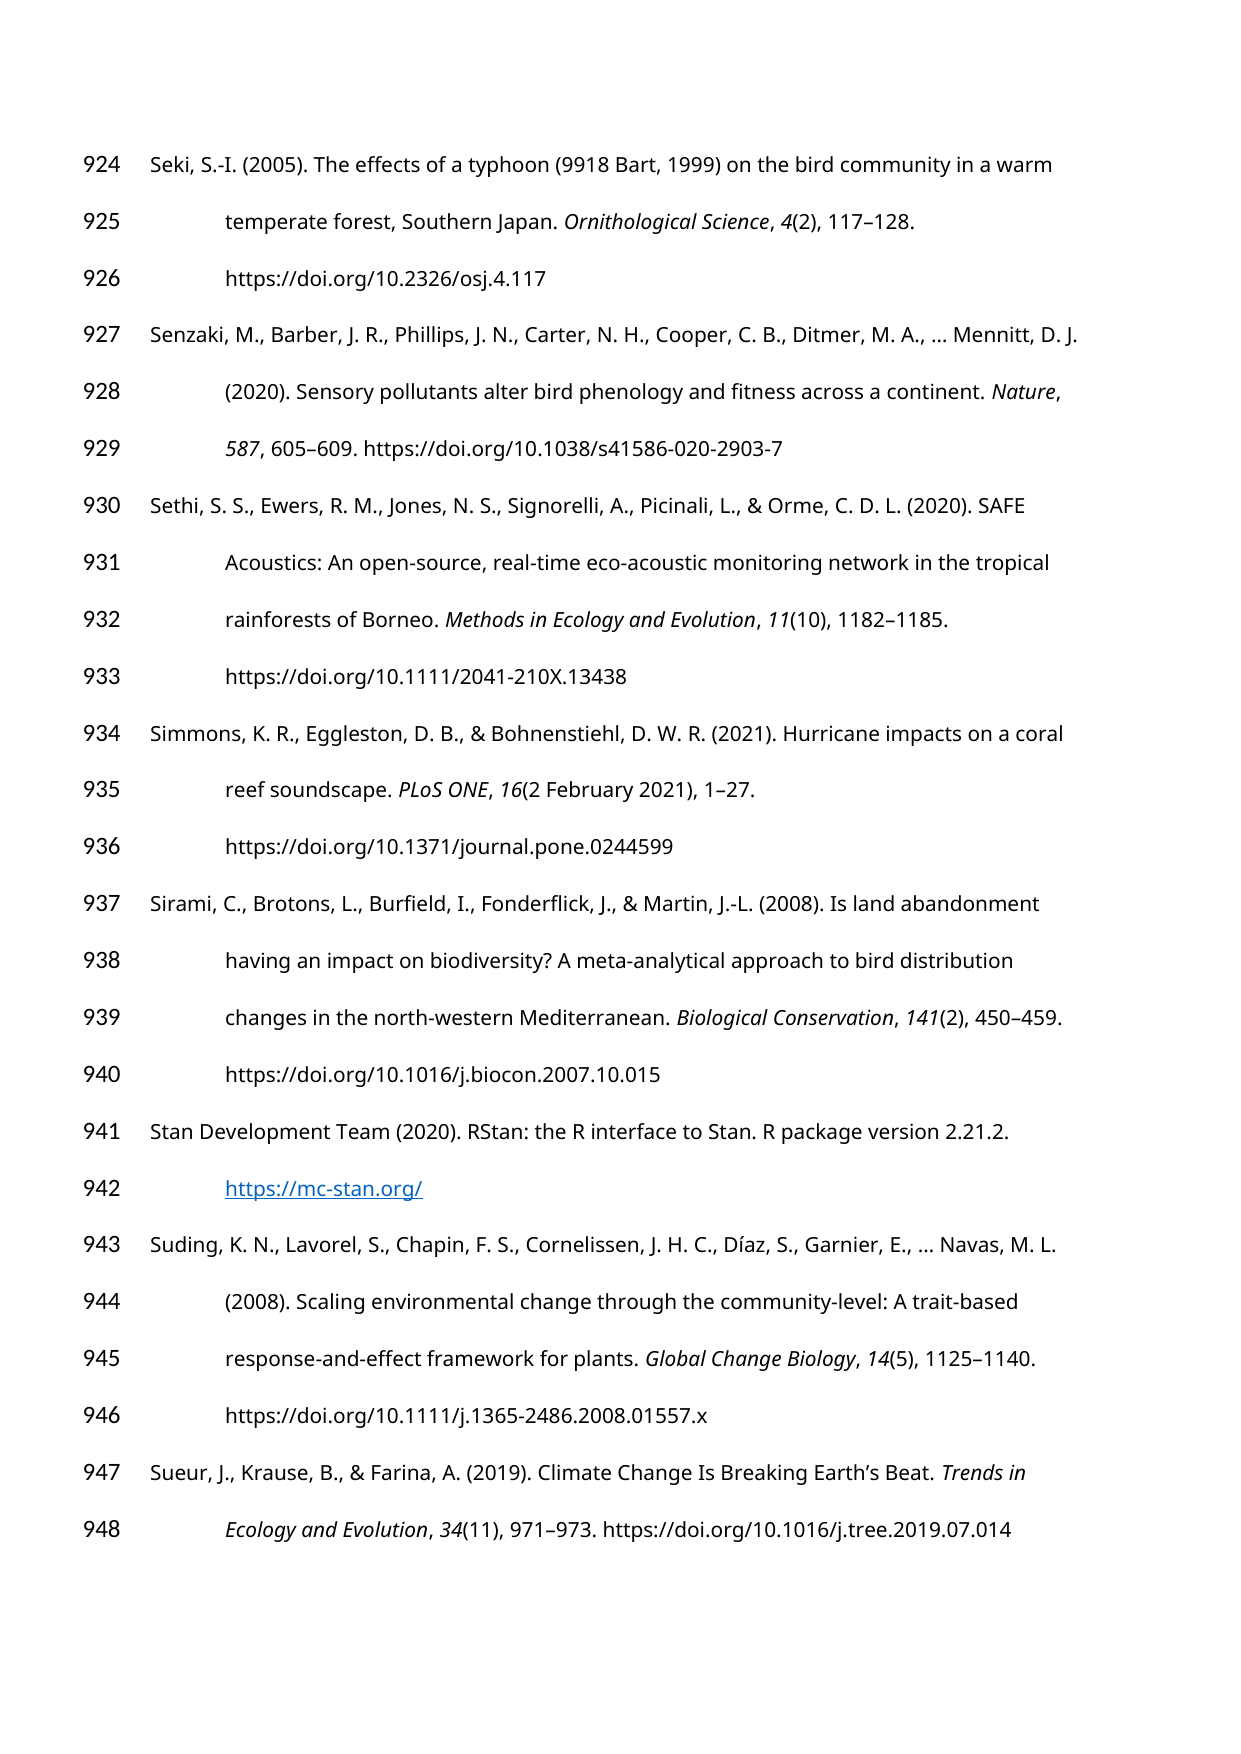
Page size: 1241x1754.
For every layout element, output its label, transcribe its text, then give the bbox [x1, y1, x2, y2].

text Senzaki, M., Barber, J. R., Phillips, J. N., Carter, N. H., Cooper, C. B., Ditmer, M. A., … Mennitt, D. J. (2020). Sensory pollutants alter bird phenology and fitness across a continent. Nature, 587, 605–609. https://doi.org/10.1038/s41586-020-2903-7 [150, 321, 1090, 463]
text Simmons, K. R., Eggleston, D. B., & Bohnenstiehl, D. W. R. (2021). Hurricane impacts on a coral reef soundscape. PLoS ONE, 16(2 February 2021), 1–27. https://doi.org/10.1371/journal.pone.0244599 [150, 719, 1090, 861]
text Suding, K. N., Lavorel, S., Chapin, F. S., Cornelissen, J. H. C., Díaz, S., Garnier, E., … Navas, M. L. (2008). Scaling environmental change through the community-level: A trait-based response-and-effect framework for plants. Global Change Biology, 14(5), 1125–1140. https://doi.org/10.1111/j.1365-2486.2008.01557.x [150, 1231, 1090, 1430]
text Sueur, J., Krause, B., & Farina, A. (2019). Climate Change Is Breaking Earth’s Beat. Trends in Ecology and Evolution, 34(11), 971–973. https://doi.org/10.1016/j.tree.2019.07.014 [150, 1458, 1090, 1543]
text Stan Development Team (2020). RStan: the R interface to Stan. R package version 2.21.2. https://mc-stan.org/ [150, 1117, 1090, 1202]
text Sirami, C., Brotons, L., Burfield, I., Fonderflick, J., & Martin, J.-L. (2008). Is land abandonment having an impact on biodiversity? A meta-analytical approach to bird distribution changes in the north-western Mediterranean. Biological Conservation, 141(2), 450–459. https://doi.org/10.1016/j.biocon.2007.10.015 [150, 889, 1090, 1088]
text Sethi, S. S., Ewers, R. M., Jones, N. S., Signorelli, A., Picinali, L., & Orme, C. D. L. (2020). SAFE Acoustics: An open-source, real-time eco-acoustic monitoring network in the tropical rainforests of Borneo. Methods in Ecology and Evolution, 11(10), 1182–1185. https://doi.org/10.1111/2041-210X.13438 [150, 491, 1090, 690]
text Seki, S.-I. (2005). The effects of a typhoon (9918 Bart, 1999) on the bird community in a warm temperate forest, Southern Japan. Ornithological Science, 4(2), 117–128. https://doi.org/10.2326/osj.4.117 [150, 150, 1090, 292]
